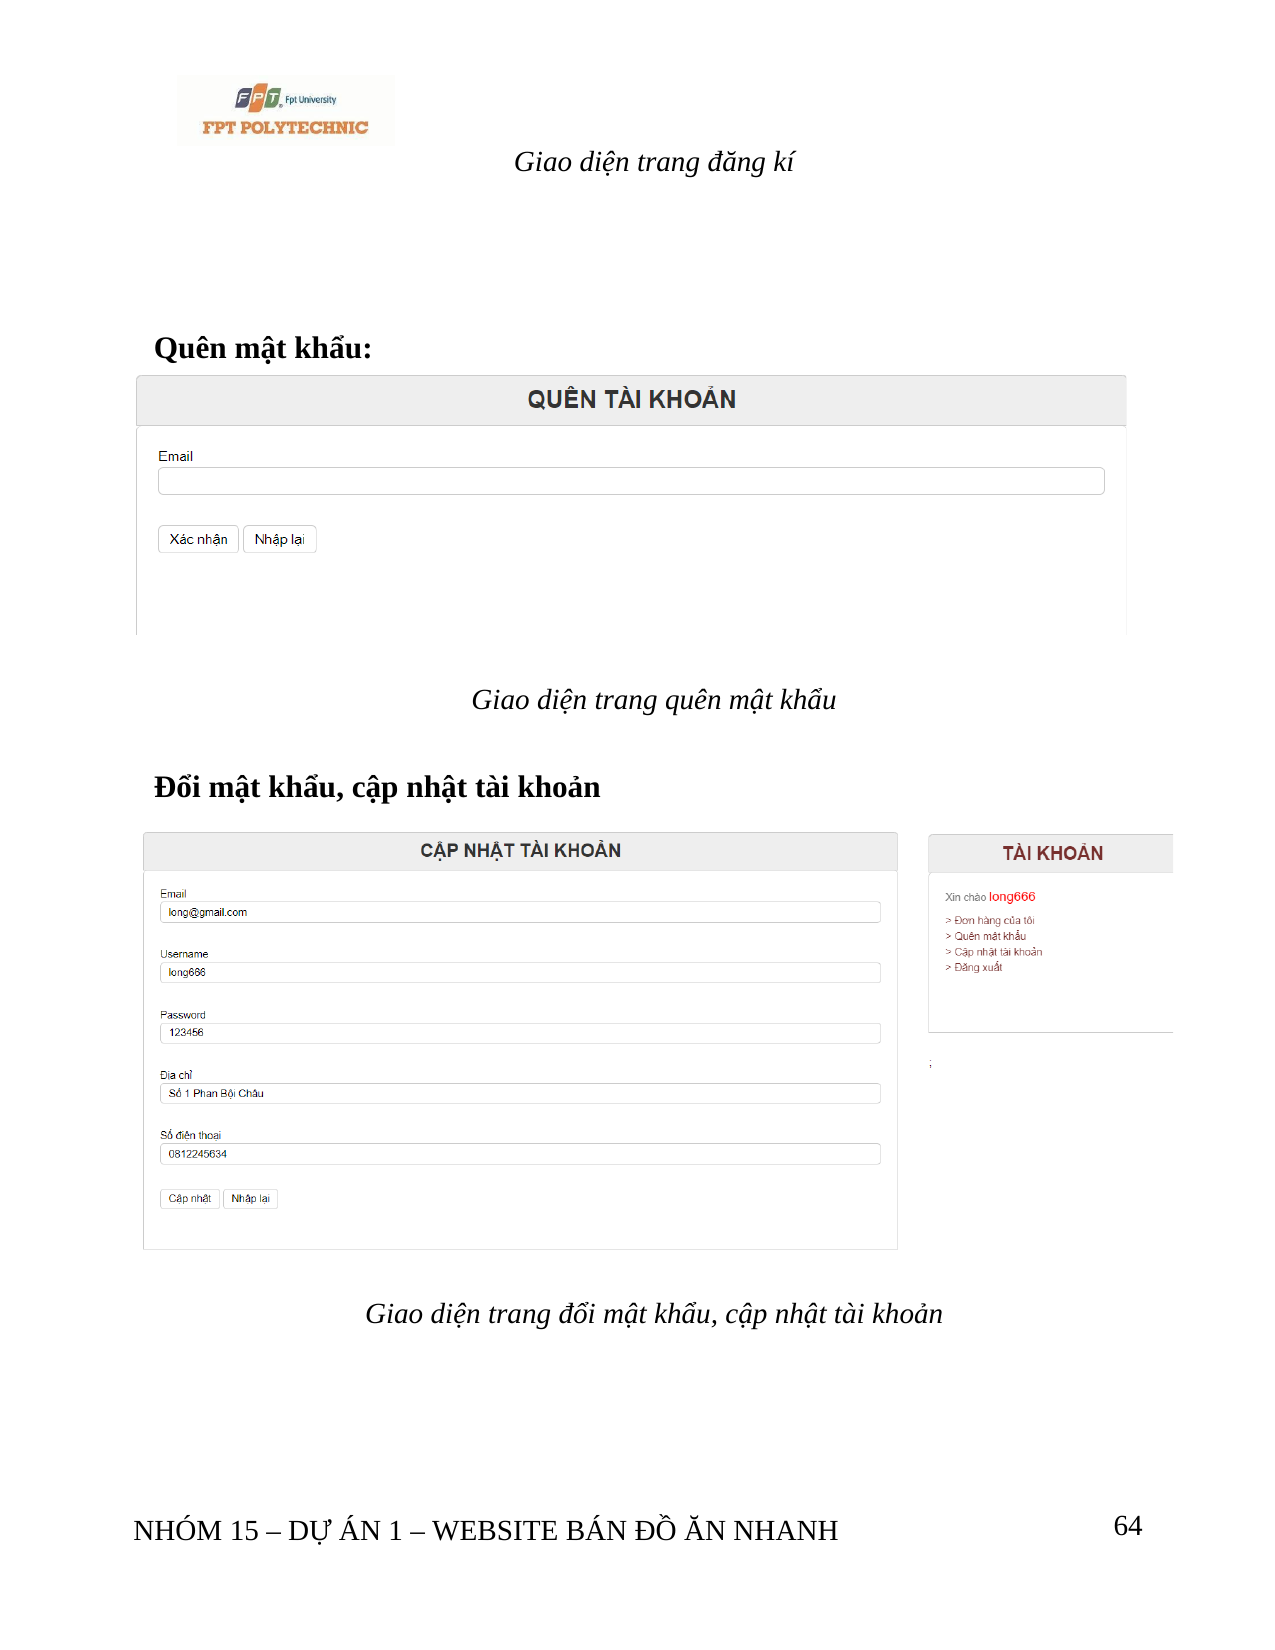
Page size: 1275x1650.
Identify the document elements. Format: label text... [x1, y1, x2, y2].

subtitle Đổi mật khẩu, cập nhật tài khoản [154, 768, 1198, 804]
picture [177, 75, 395, 144]
text Giao diện trang đăng kí [112, 144, 1198, 177]
picture [131, 373, 1127, 635]
subtitle Quên mật khẩu: [154, 329, 1198, 365]
picture [137, 824, 1174, 1250]
